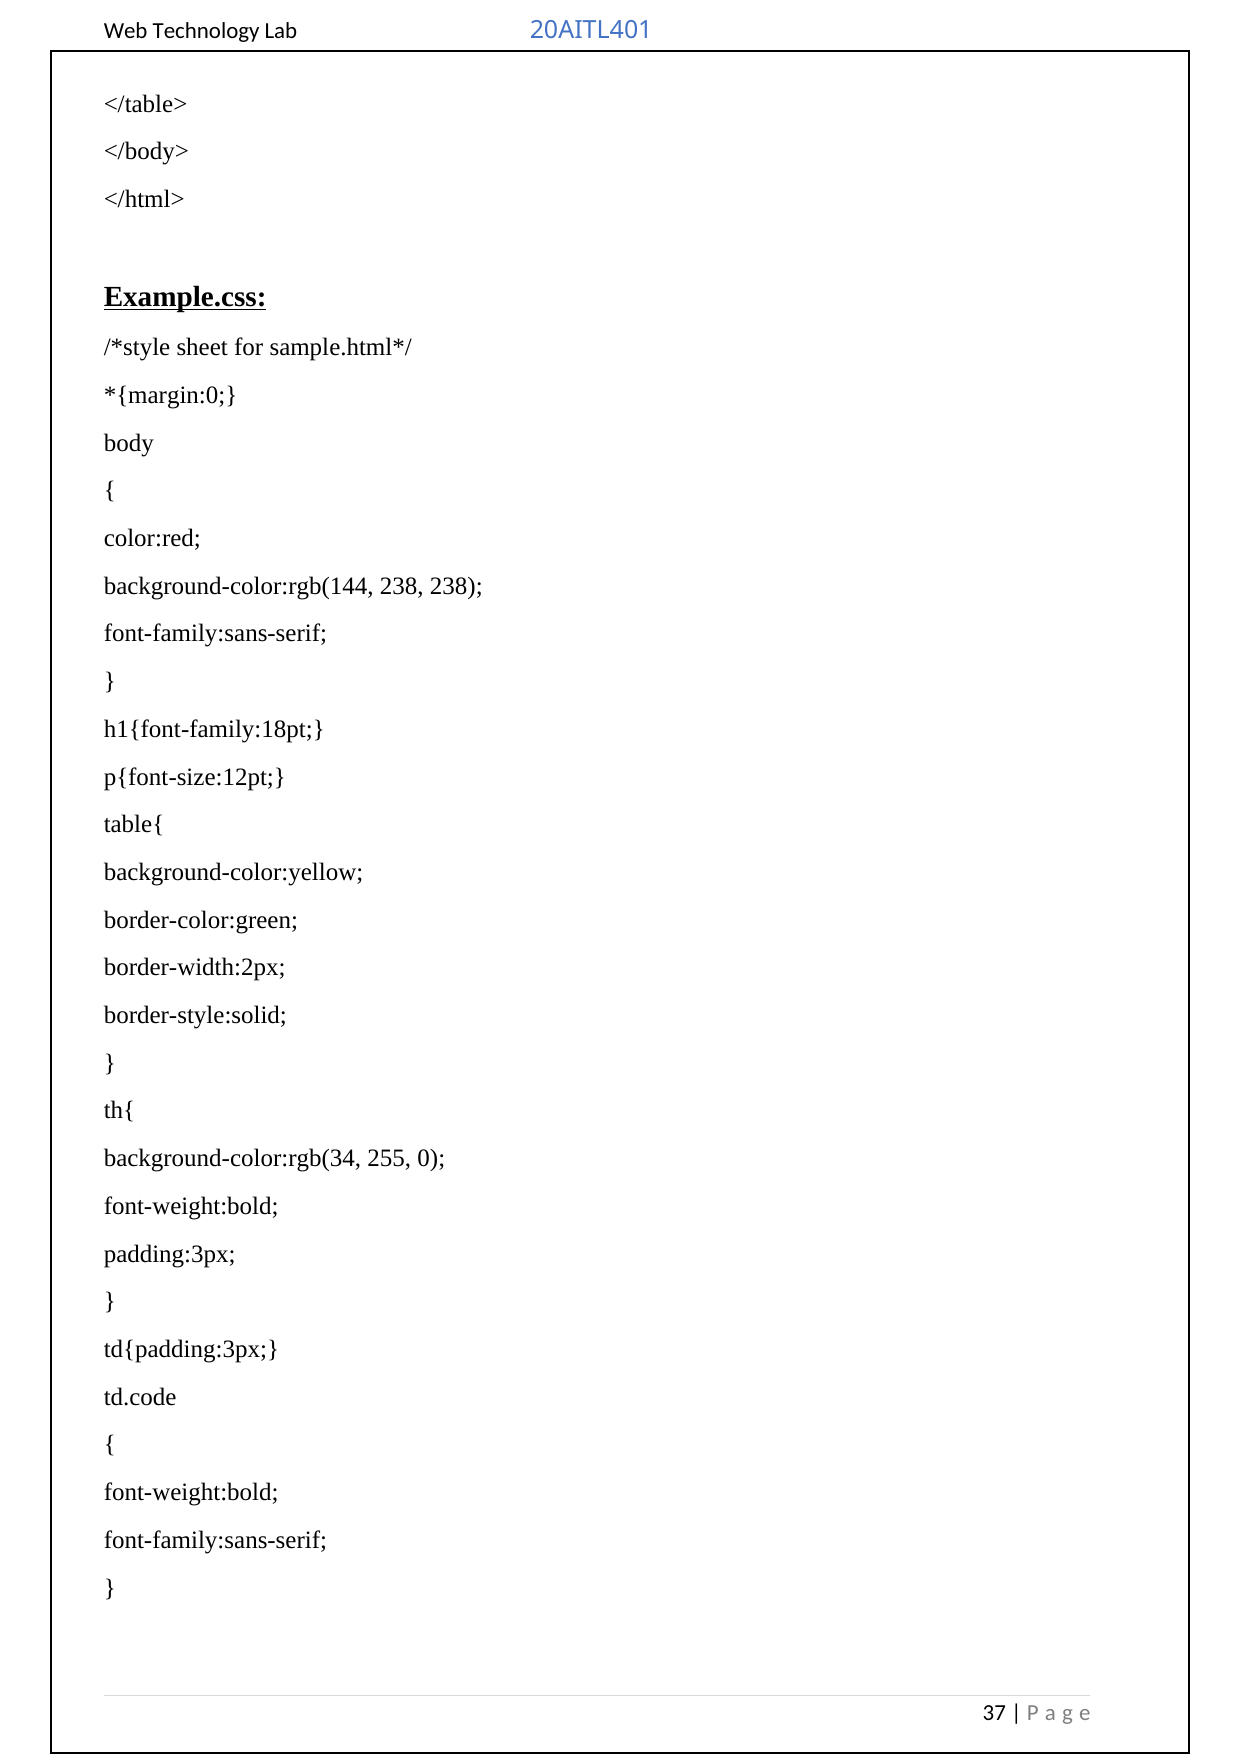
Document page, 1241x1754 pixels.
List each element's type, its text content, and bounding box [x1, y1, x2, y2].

text border-color:green; [103, 905, 1090, 933]
text </body> [74, 136, 1090, 165]
text background-color:yellow; [103, 857, 1090, 886]
text } [103, 1573, 1090, 1601]
text background-color:rgb(34, 255, 0); [103, 1143, 1090, 1172]
text td.code [103, 1382, 1090, 1411]
text border-style:solid; [103, 1000, 1090, 1029]
text } [103, 666, 1090, 695]
text h1{font-family:18pt;} [103, 714, 1090, 743]
text font-weight:bold; [103, 1191, 1090, 1220]
text td{padding:3px;} [103, 1334, 1090, 1363]
text font-family:sans-serif; [103, 618, 1090, 647]
text th{ [103, 1096, 1090, 1124]
text p{font-size:12pt;} [103, 762, 1090, 790]
text color:red; [103, 523, 1090, 552]
text padding:3px; [103, 1239, 1090, 1267]
text font-family:sans-serif; [103, 1525, 1090, 1554]
text *{margin:0;} [103, 380, 1090, 409]
text border-width:2px; [103, 952, 1090, 981]
text </html> [74, 184, 1090, 213]
text { [103, 1429, 1090, 1458]
text body [103, 428, 1090, 456]
text font-weight:bold; [103, 1477, 1090, 1506]
text background-color:rgb(144, 238, 238); [103, 571, 1090, 599]
text table{ [103, 809, 1090, 838]
text } [103, 1286, 1090, 1315]
text { [103, 475, 1090, 504]
text /*style sheet for sample.html*/ [103, 332, 1090, 361]
text Example.css: [74, 279, 1090, 313]
text </table> [74, 89, 1090, 117]
text } [103, 1048, 1090, 1077]
